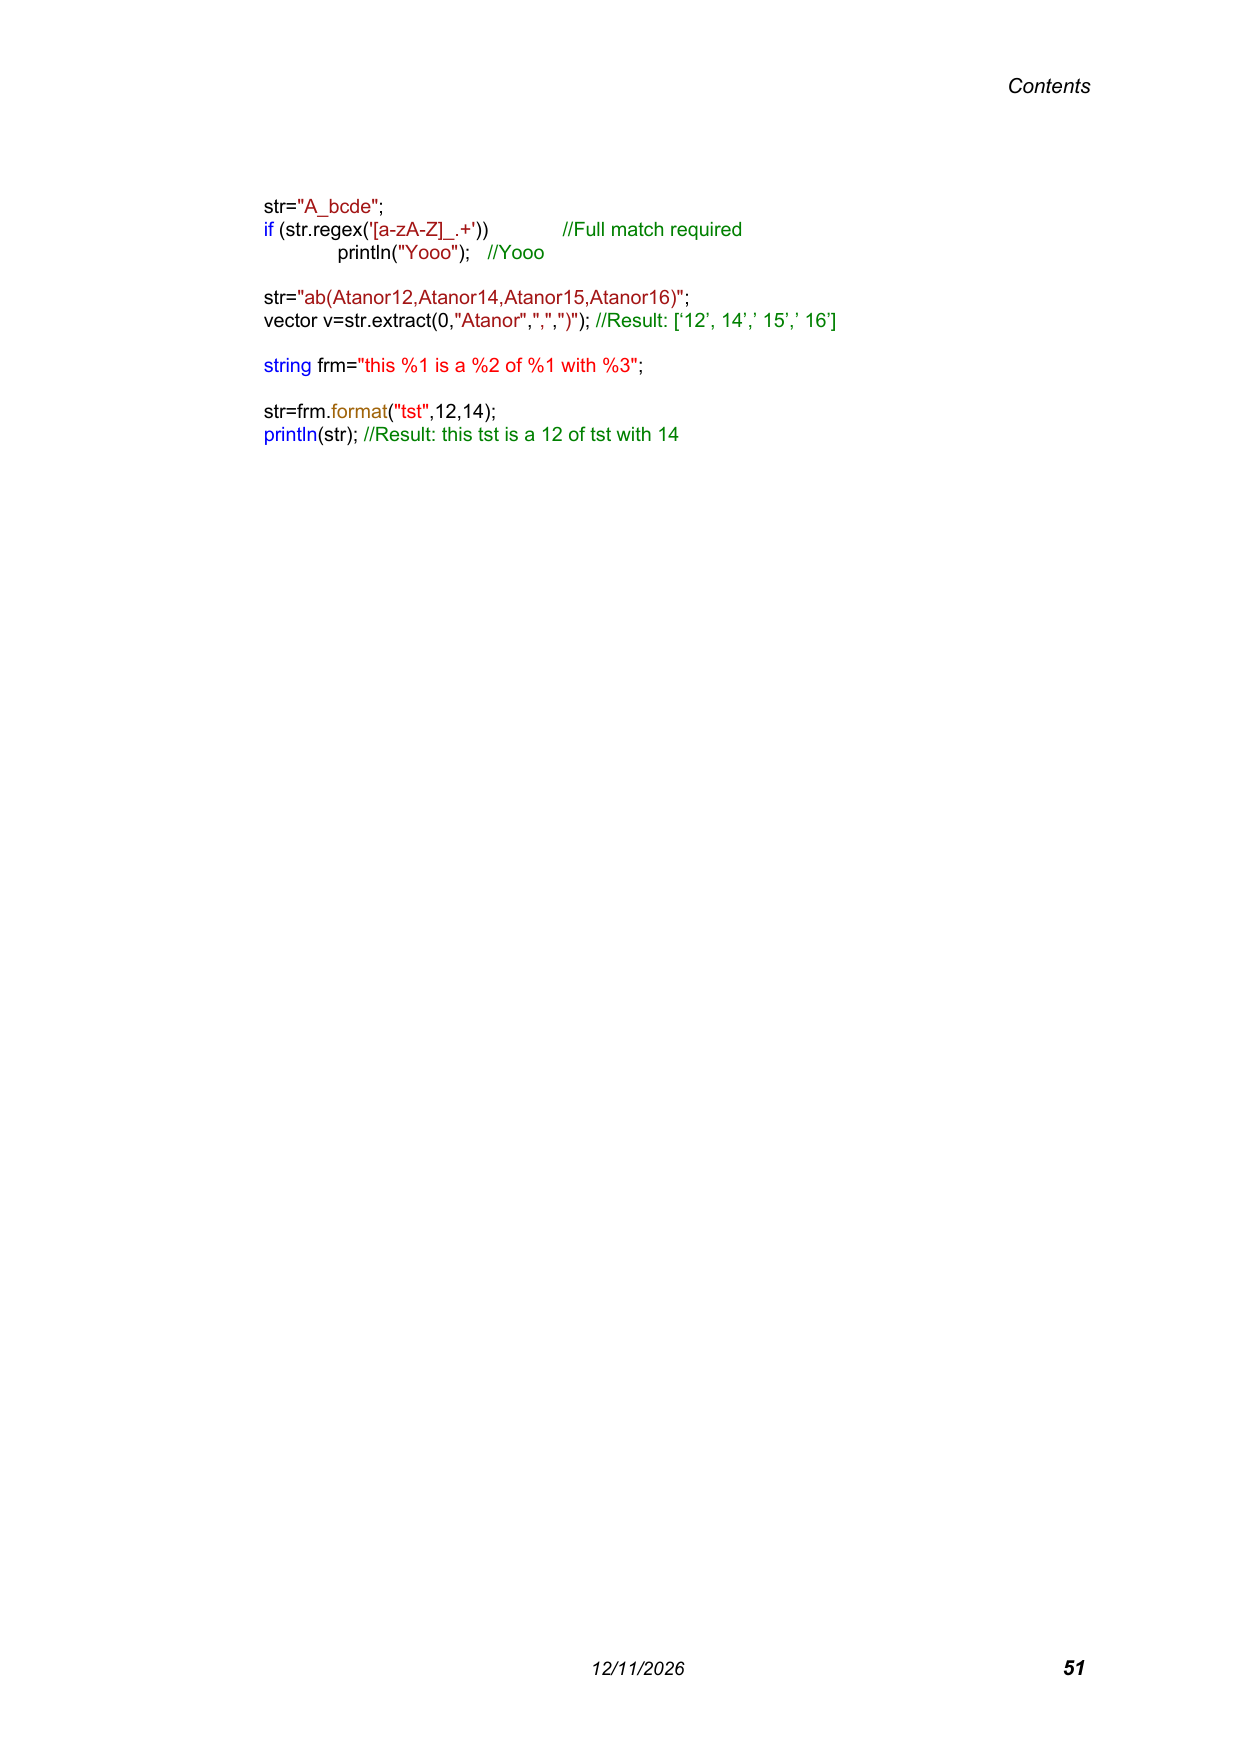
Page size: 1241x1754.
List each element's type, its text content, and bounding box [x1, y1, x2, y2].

text str="A_bcde"; [263, 195, 1090, 218]
text vector v=str.extract(0,"Atanor",",",")"); //Result: [‘12’, 14’,’ 15’,’ 16’] [263, 309, 1090, 332]
text if (str.regex('[a-zA-Z]_.+')) //Full match required [263, 218, 1090, 241]
text str=frm.format("tst",12,14); [263, 400, 1090, 422]
text string frm="this %1 is a %2 of %1 with %3"; [263, 354, 1090, 377]
text str="ab(Atanor12,Atanor14,Atanor15,Atanor16)"; [263, 286, 1090, 309]
text println(str); //Result: this tst is a 12 of tst with 14 [263, 422, 1090, 445]
text println("Yooo"); //Yooo [263, 241, 1090, 263]
